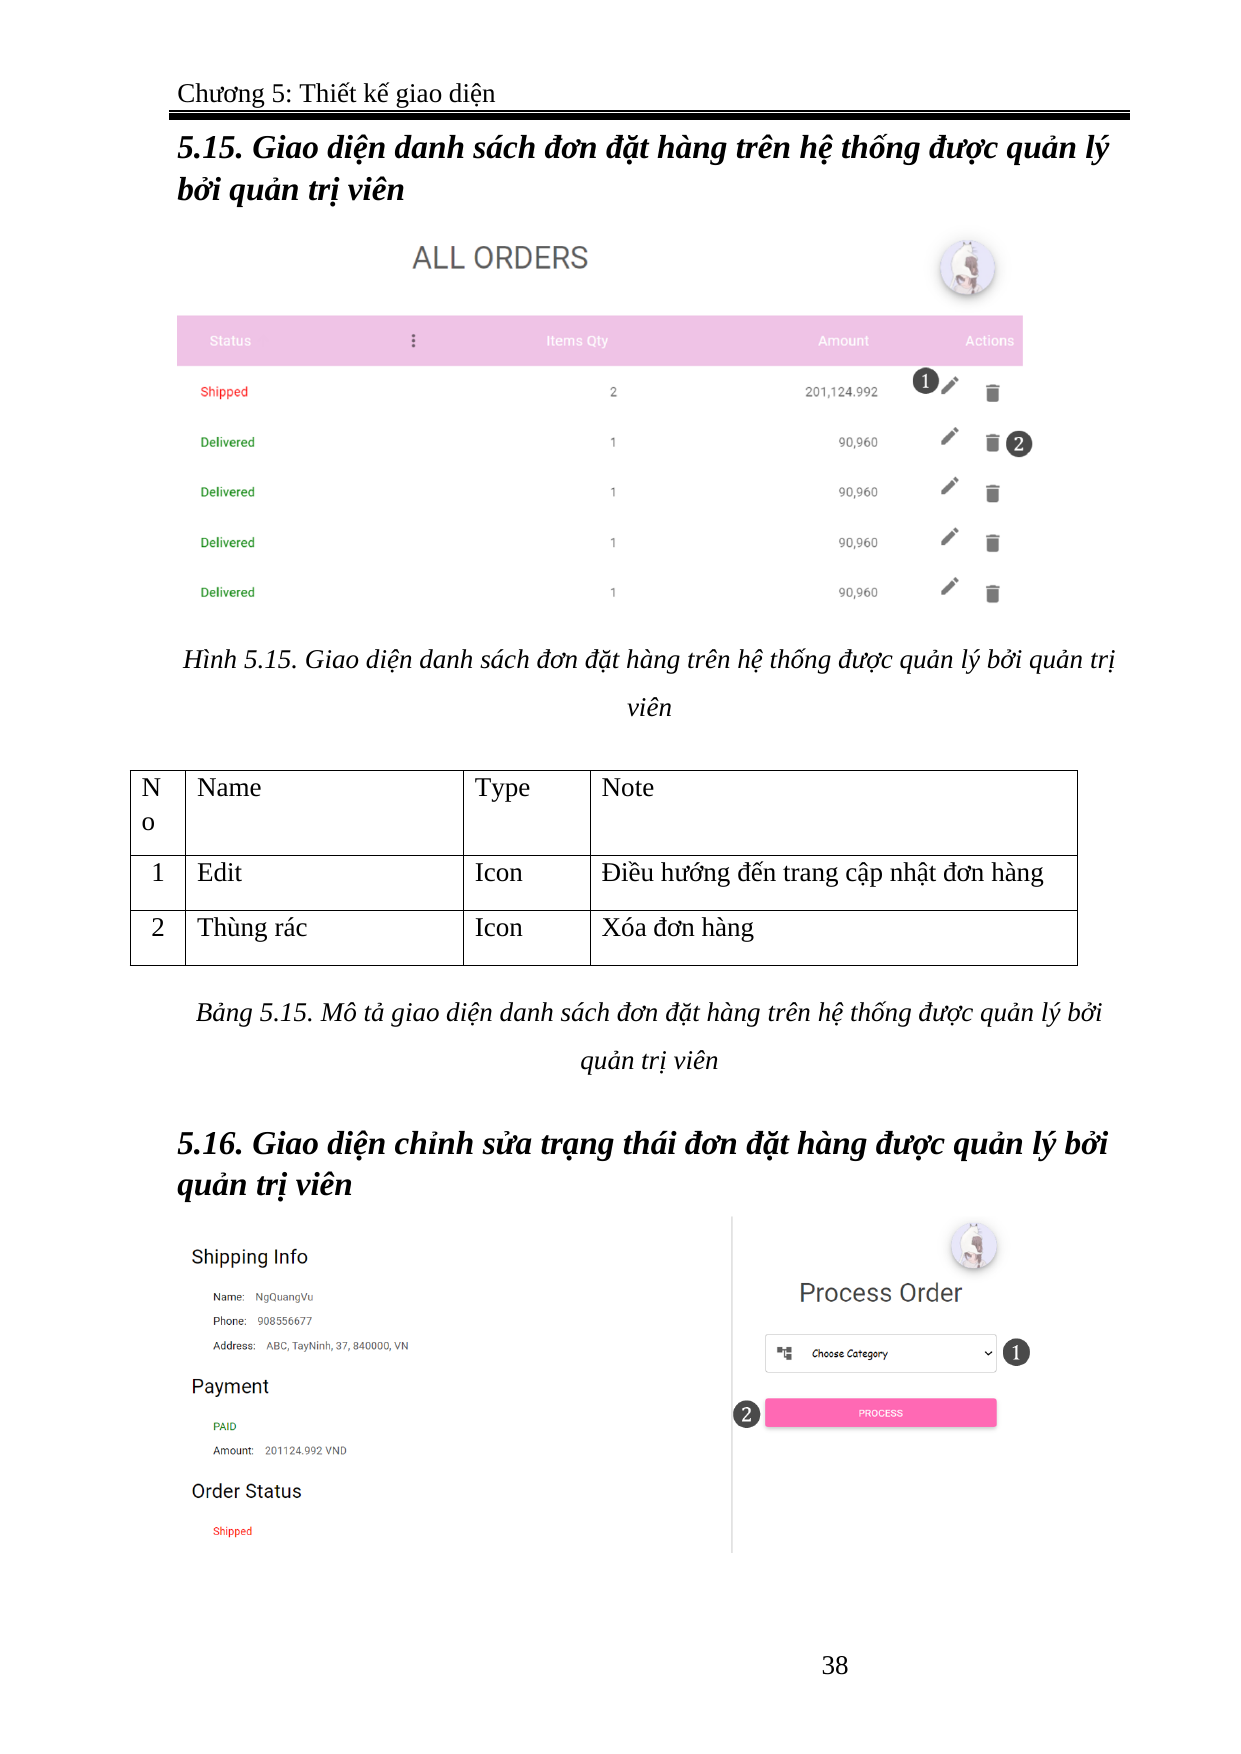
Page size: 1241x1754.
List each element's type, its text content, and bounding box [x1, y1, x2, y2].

table_cell Thùng rác [186, 911, 463, 965]
table_header Note [591, 771, 1077, 855]
table_header Name [186, 771, 463, 855]
table_cell Icon [464, 856, 590, 910]
table_cell 2 [131, 911, 185, 965]
table_cell Icon [464, 911, 590, 965]
subtitle Bảng 5.15. Mô tả giao diện danh sách đơn đặt hàng trên hệ thống được quản lý bởi quản trị viên [177, 996, 1122, 1075]
table_cell Điều hướng đến trang cập nhật đơn hàng [591, 856, 1077, 910]
table_header No [131, 771, 185, 855]
picture [177, 210, 1043, 612]
table_cell Xóa đơn hàng [591, 911, 1077, 965]
table_cell Edit [186, 856, 463, 910]
subtitle 5.16. Giao diện chỉnh sửa trạng thái đơn đặt hàng được quản lý bởi quản trị viên [177, 1123, 1122, 1203]
subtitle Hình 5.15. Giao diện danh sách đơn đặt hàng trên hệ thống được quản lý bởi quản trị viên [177, 643, 1122, 723]
subtitle 5.15. Giao diện danh sách đơn đặt hàng trên hệ thống được quản lý bởi quản trị viên [177, 127, 1122, 207]
table_header Type [464, 771, 590, 855]
table_cell 1 [131, 856, 185, 910]
picture [177, 1205, 1043, 1553]
